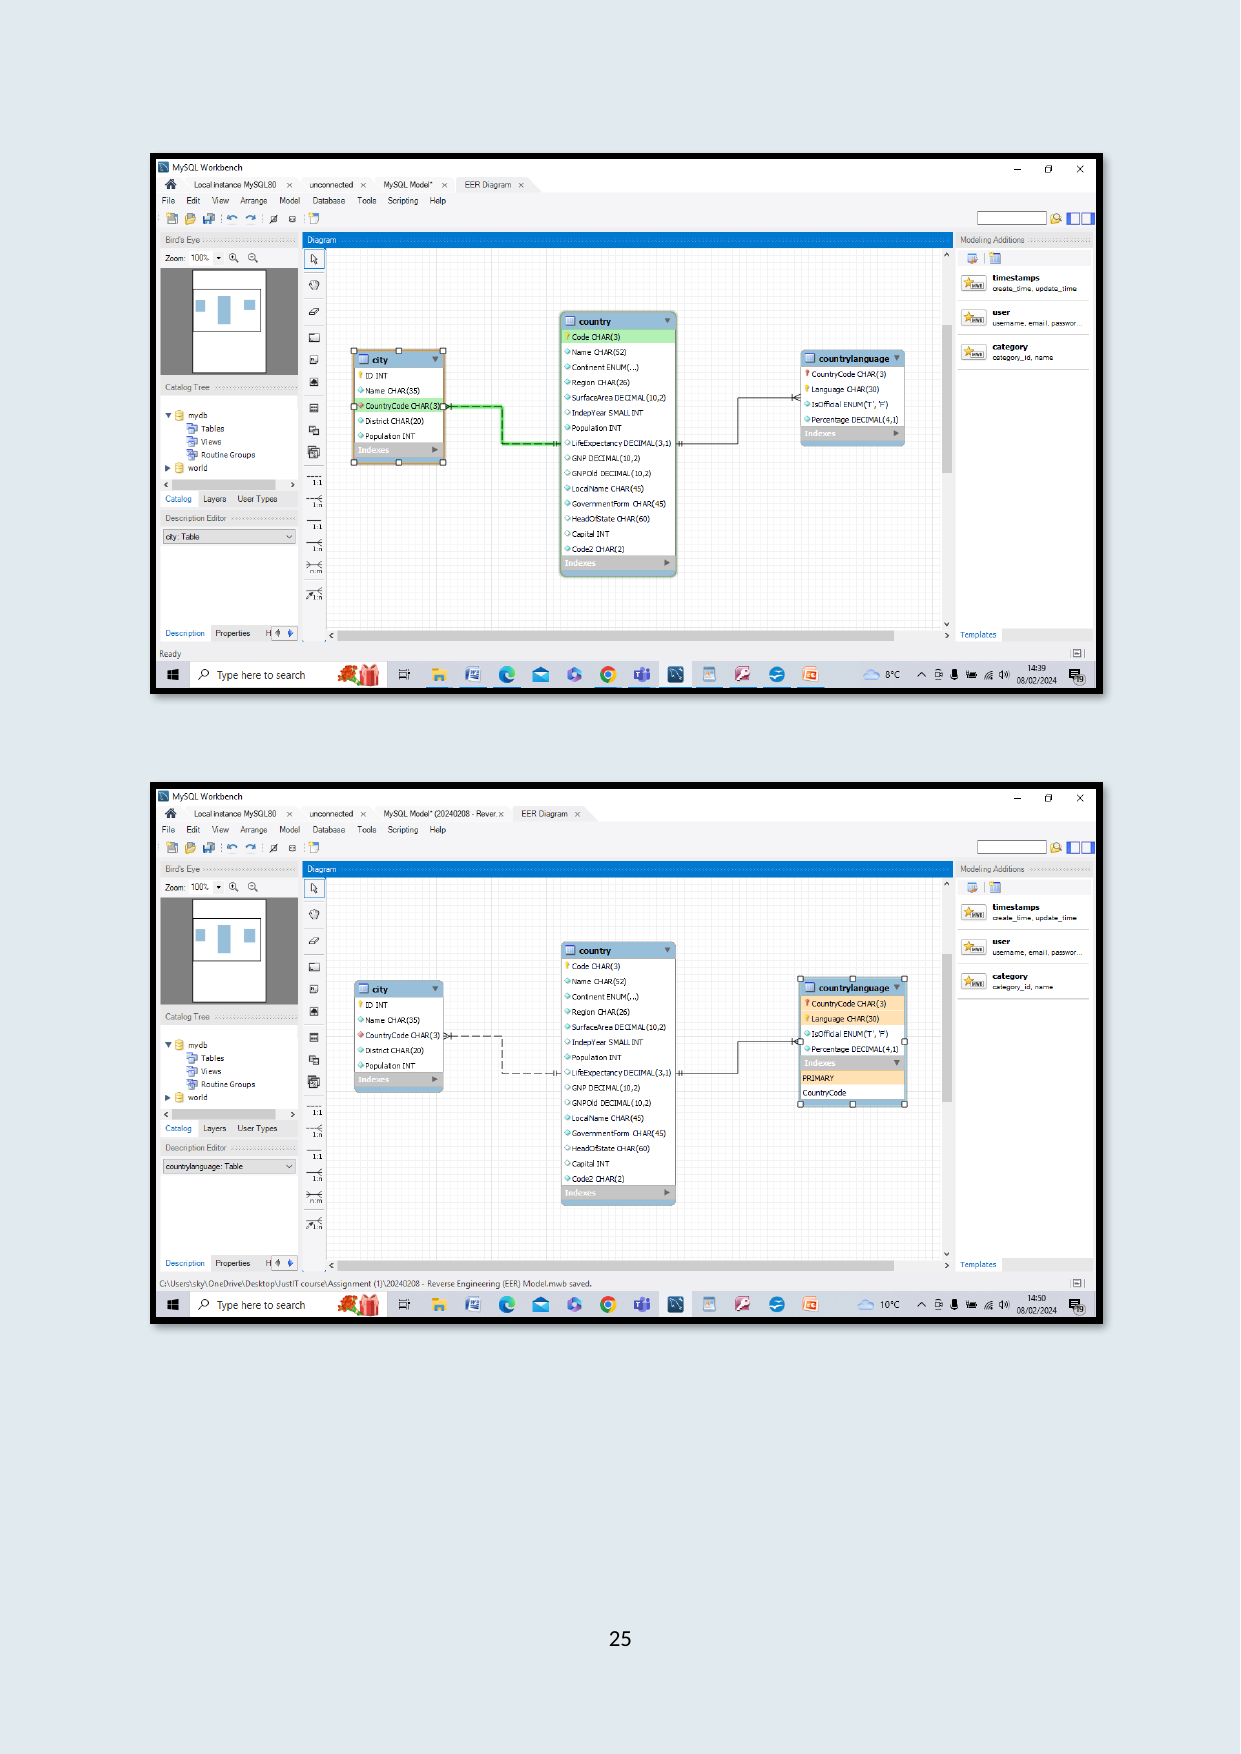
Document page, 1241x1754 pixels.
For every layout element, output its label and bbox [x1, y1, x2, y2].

picture [156, 159, 1096, 688]
picture [156, 789, 1096, 1317]
